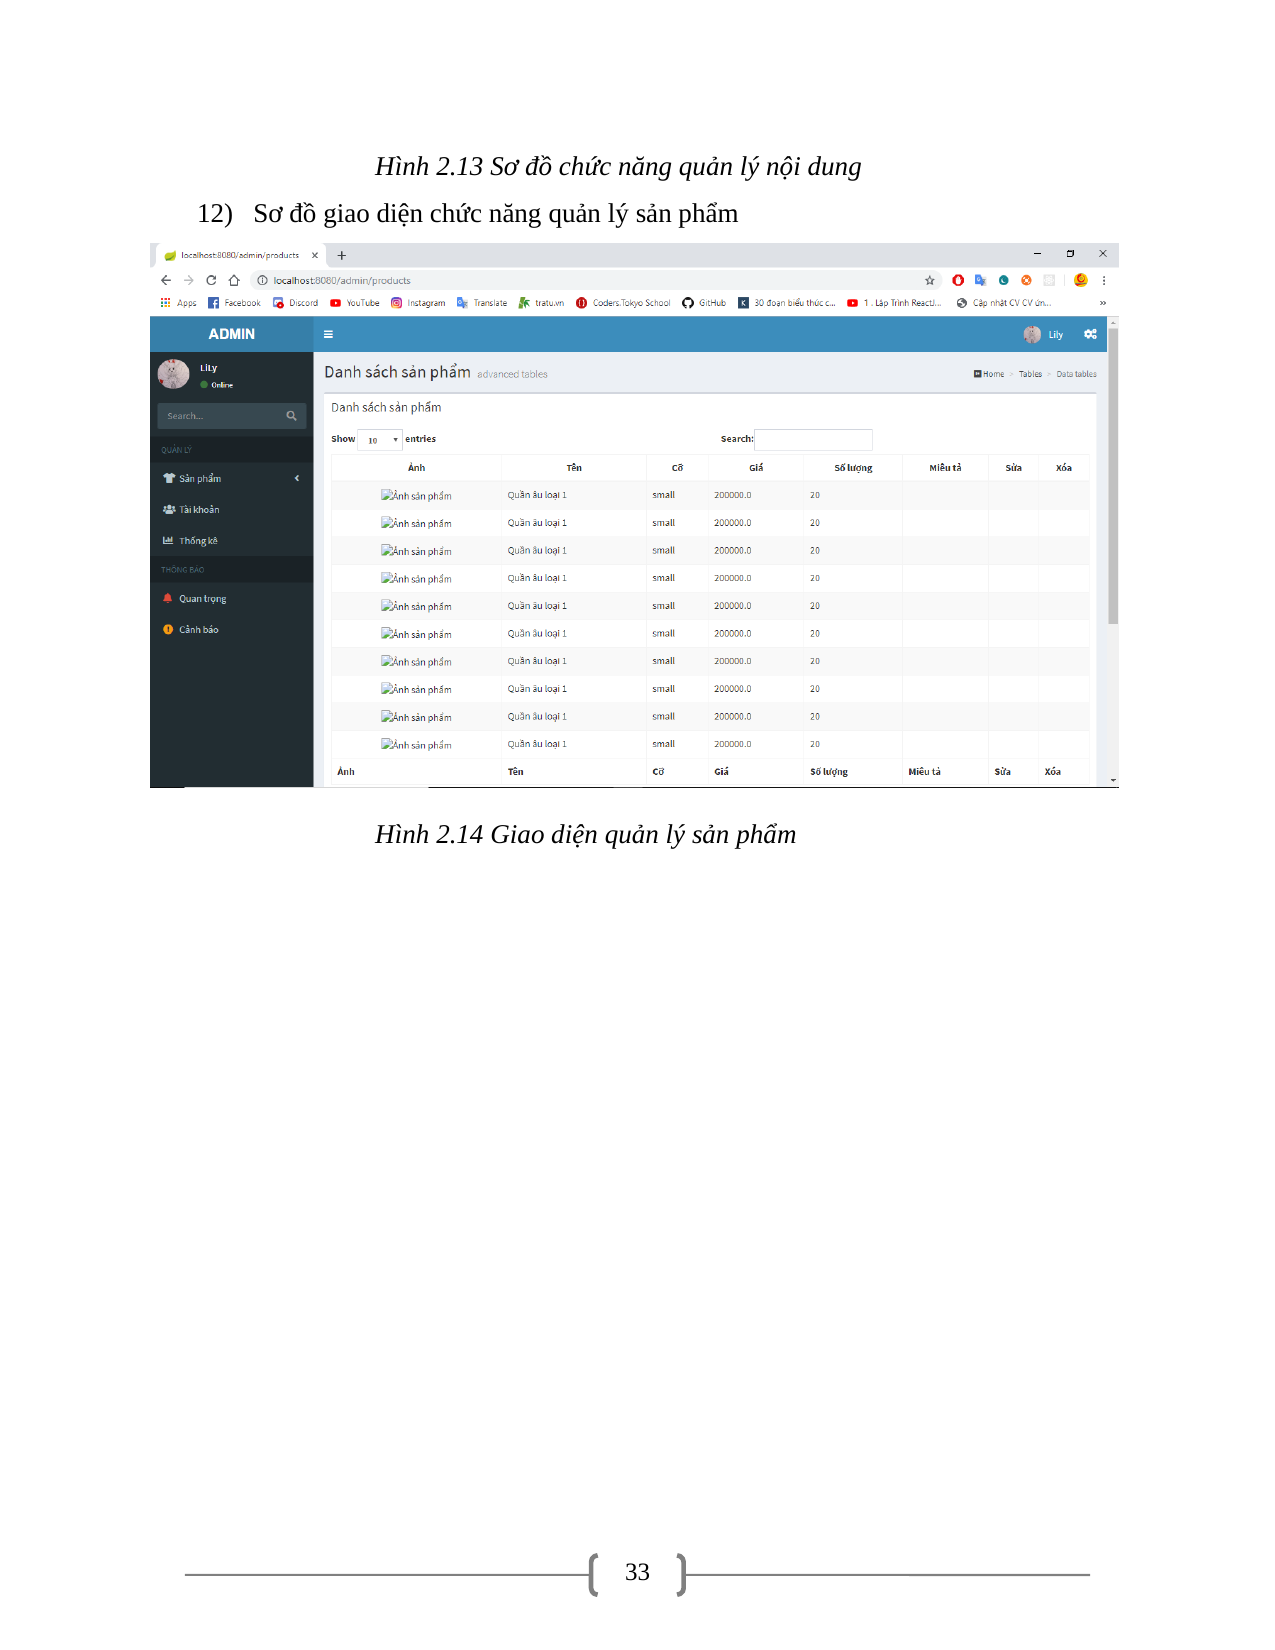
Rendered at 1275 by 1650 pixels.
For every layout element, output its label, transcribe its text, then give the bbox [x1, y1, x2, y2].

list Hình 2.13 Sơ đồ chức năng quản lý nội dung [375, 150, 1125, 181]
list Hình 2.14 Giao diện quản lý sản phẩm [375, 819, 1125, 850]
list Sơ đồ giao diện chức năng quản lý sản phẩm [197, 197, 1125, 228]
picture [150, 243, 1125, 788]
